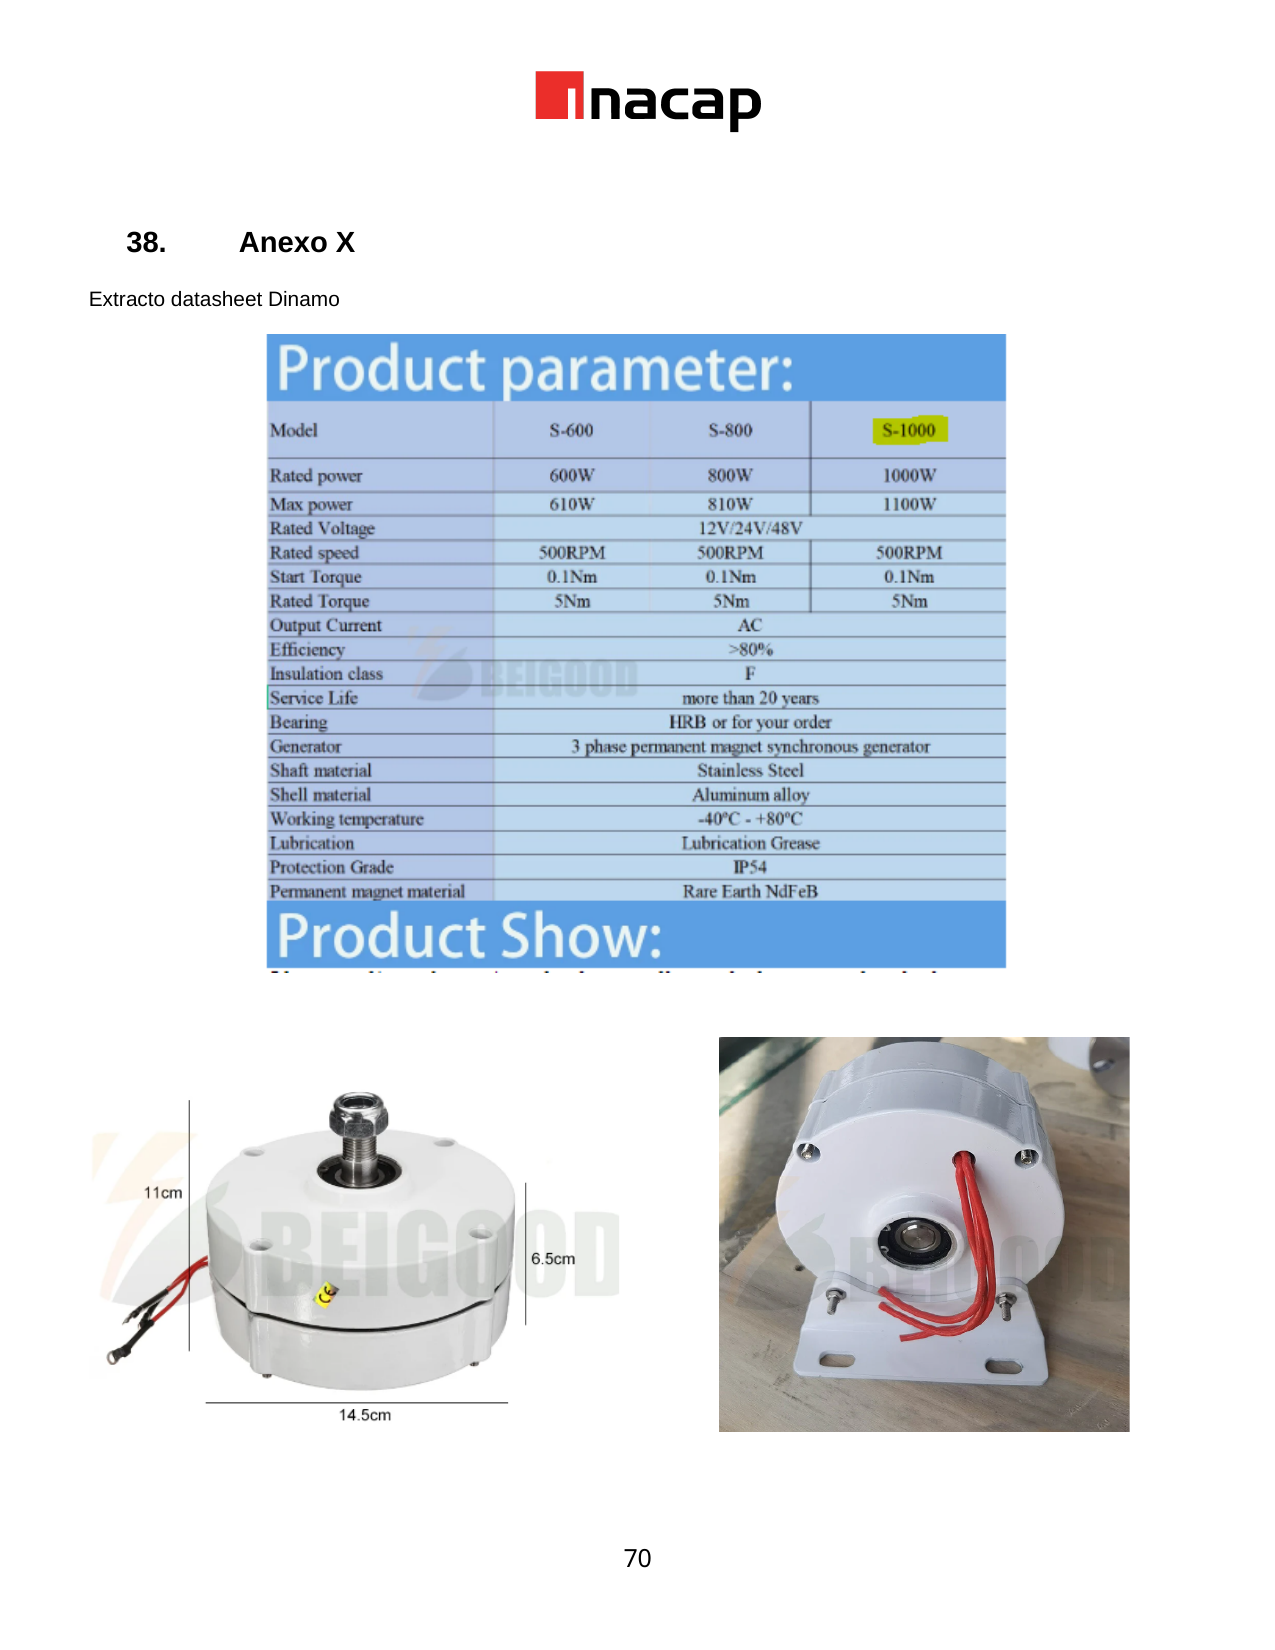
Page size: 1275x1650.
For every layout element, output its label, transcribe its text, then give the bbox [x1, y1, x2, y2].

picture [265, 334, 1011, 973]
subtitle Anexo X [126, 225, 1186, 259]
picture [529, 67, 763, 133]
text Extracto datasheet Dinamo [89, 287, 1186, 311]
picture [718, 1036, 1130, 1432]
picture [88, 1047, 634, 1451]
